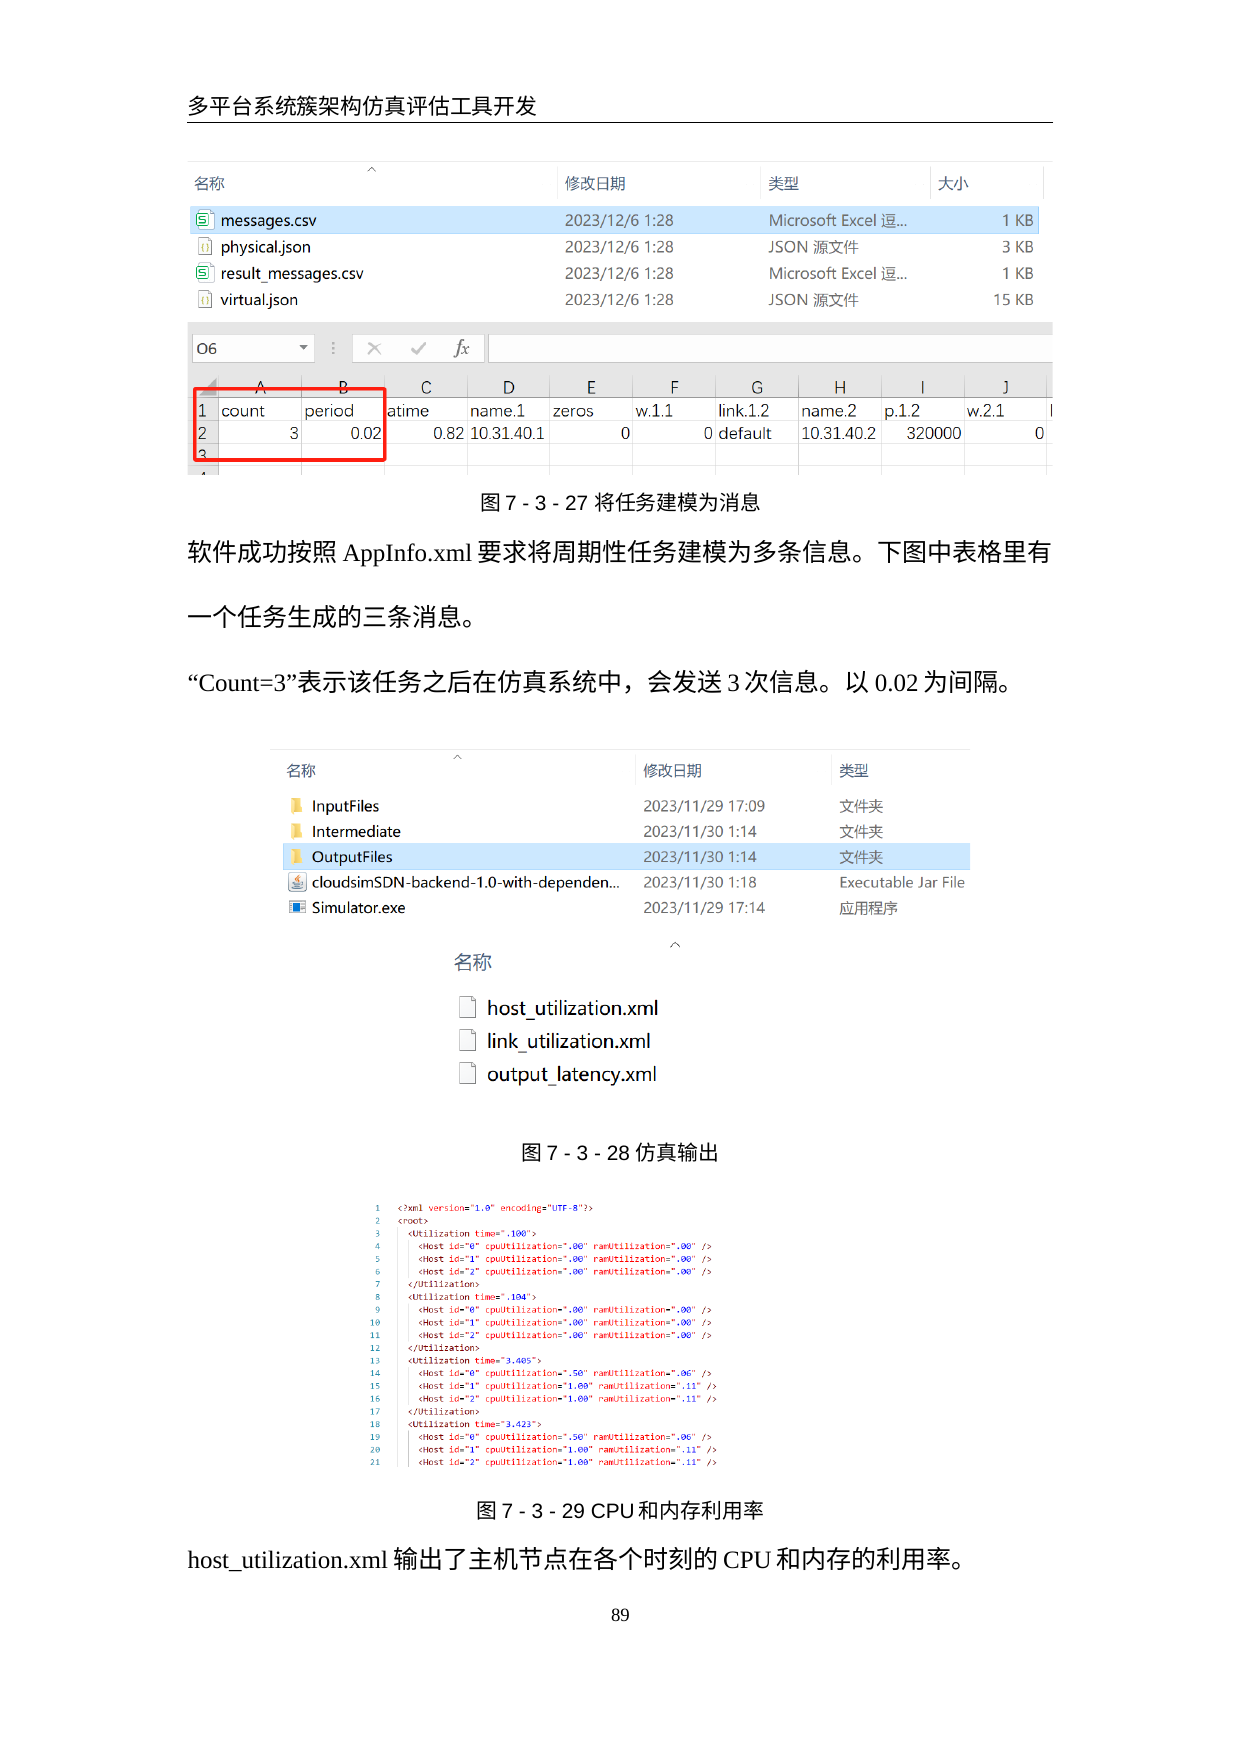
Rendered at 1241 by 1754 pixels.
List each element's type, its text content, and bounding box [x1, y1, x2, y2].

text 图7 - 3 - 29 CPU和内存利用率 [187, 1493, 1053, 1525]
text 图7 - 3 - 27 将任务建模为消息 [187, 485, 1053, 518]
picture [187, 160, 1053, 475]
text 图7 - 3 - 28 仿真输出 [187, 1135, 1053, 1168]
picture [363, 1200, 877, 1467]
picture [270, 745, 971, 931]
text 软件成功按照AppInfo.xml要求将周期性任务建模为多条信息。下图中表格里有一个任务生成的三条消息。 [187, 518, 1053, 648]
text host_utilization.xml输出了主机节点在各个时刻的CPU和内存的利用率。 [187, 1525, 1053, 1590]
text “Count=3”表示该任务之后在仿真系统中，会发送3次信息。以0.02为间隔。 [187, 648, 1053, 713]
picture [427, 940, 813, 1104]
